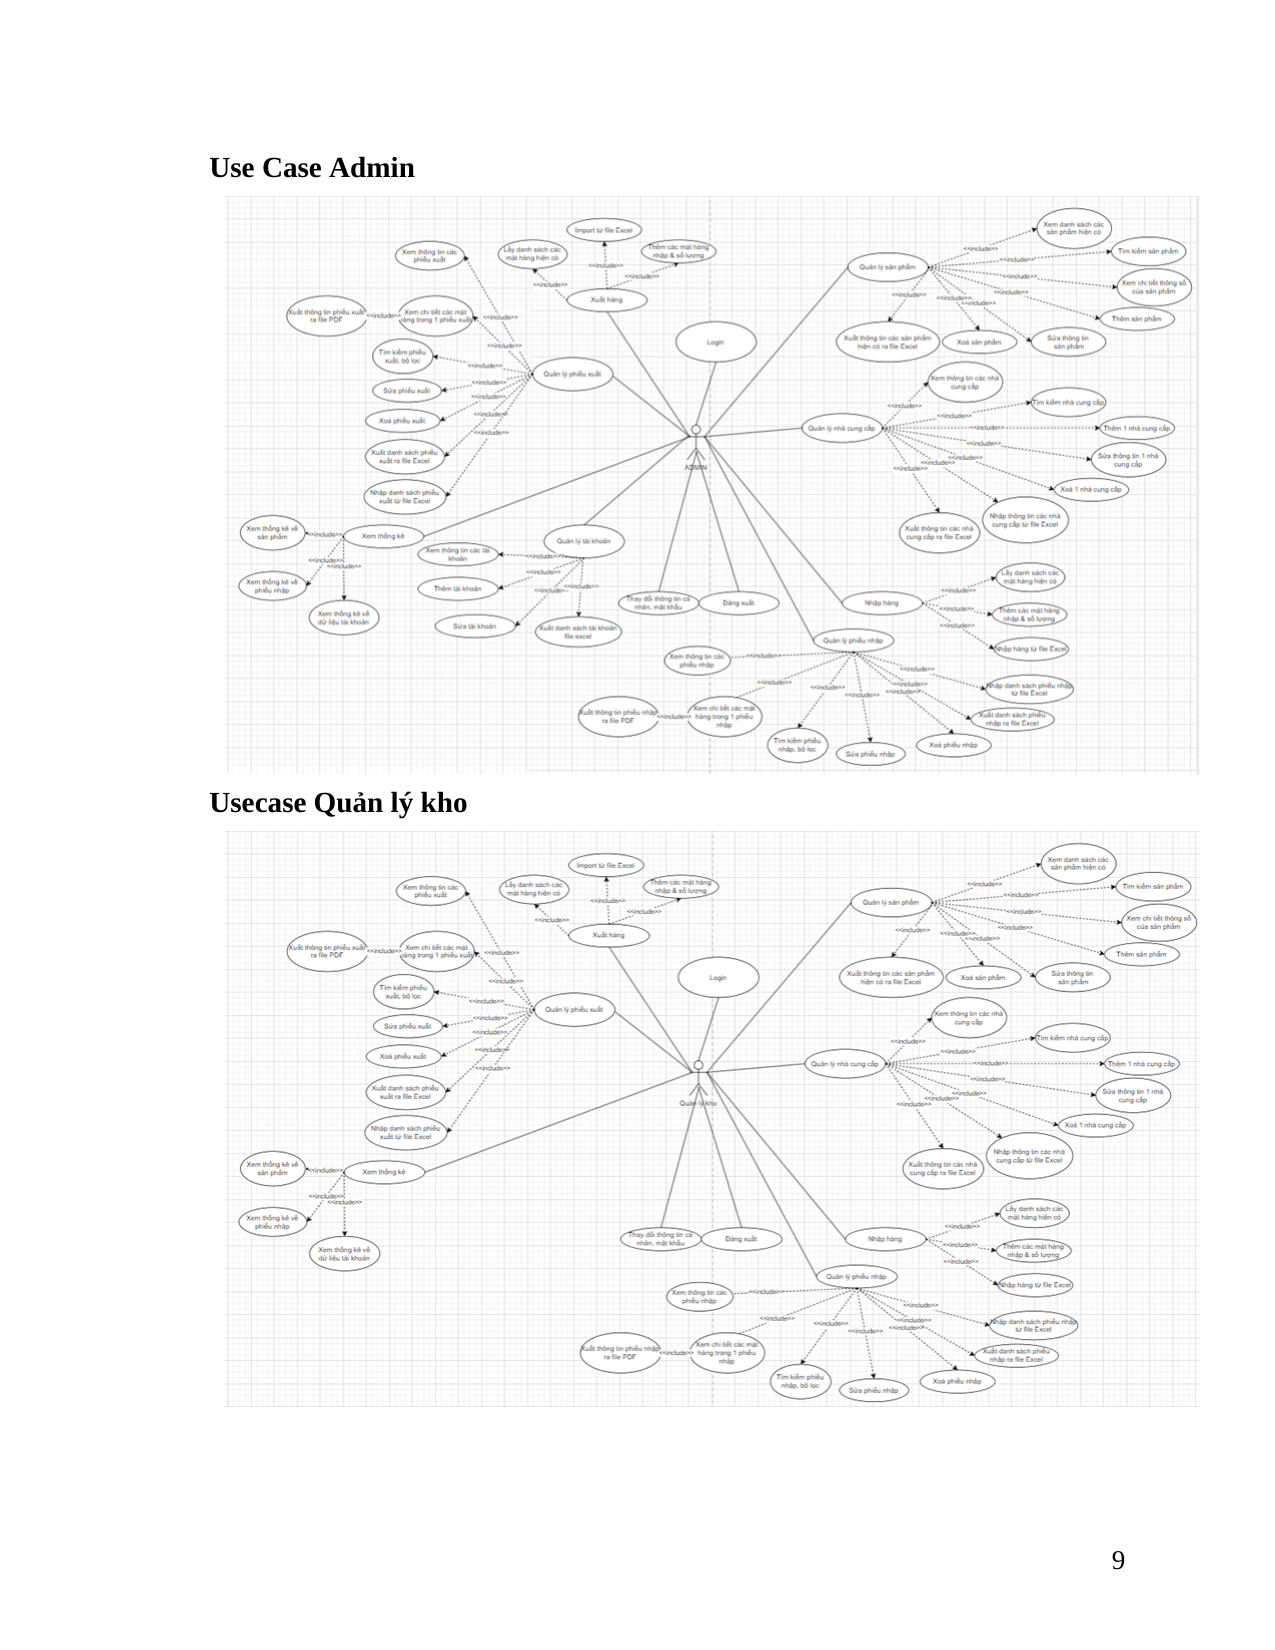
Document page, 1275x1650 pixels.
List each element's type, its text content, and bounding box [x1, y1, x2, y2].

text Use Case Admin [150, 150, 1125, 183]
picture [225, 196, 1200, 774]
picture [225, 831, 1200, 1407]
text Usecase Quản lý kho [150, 786, 1125, 819]
